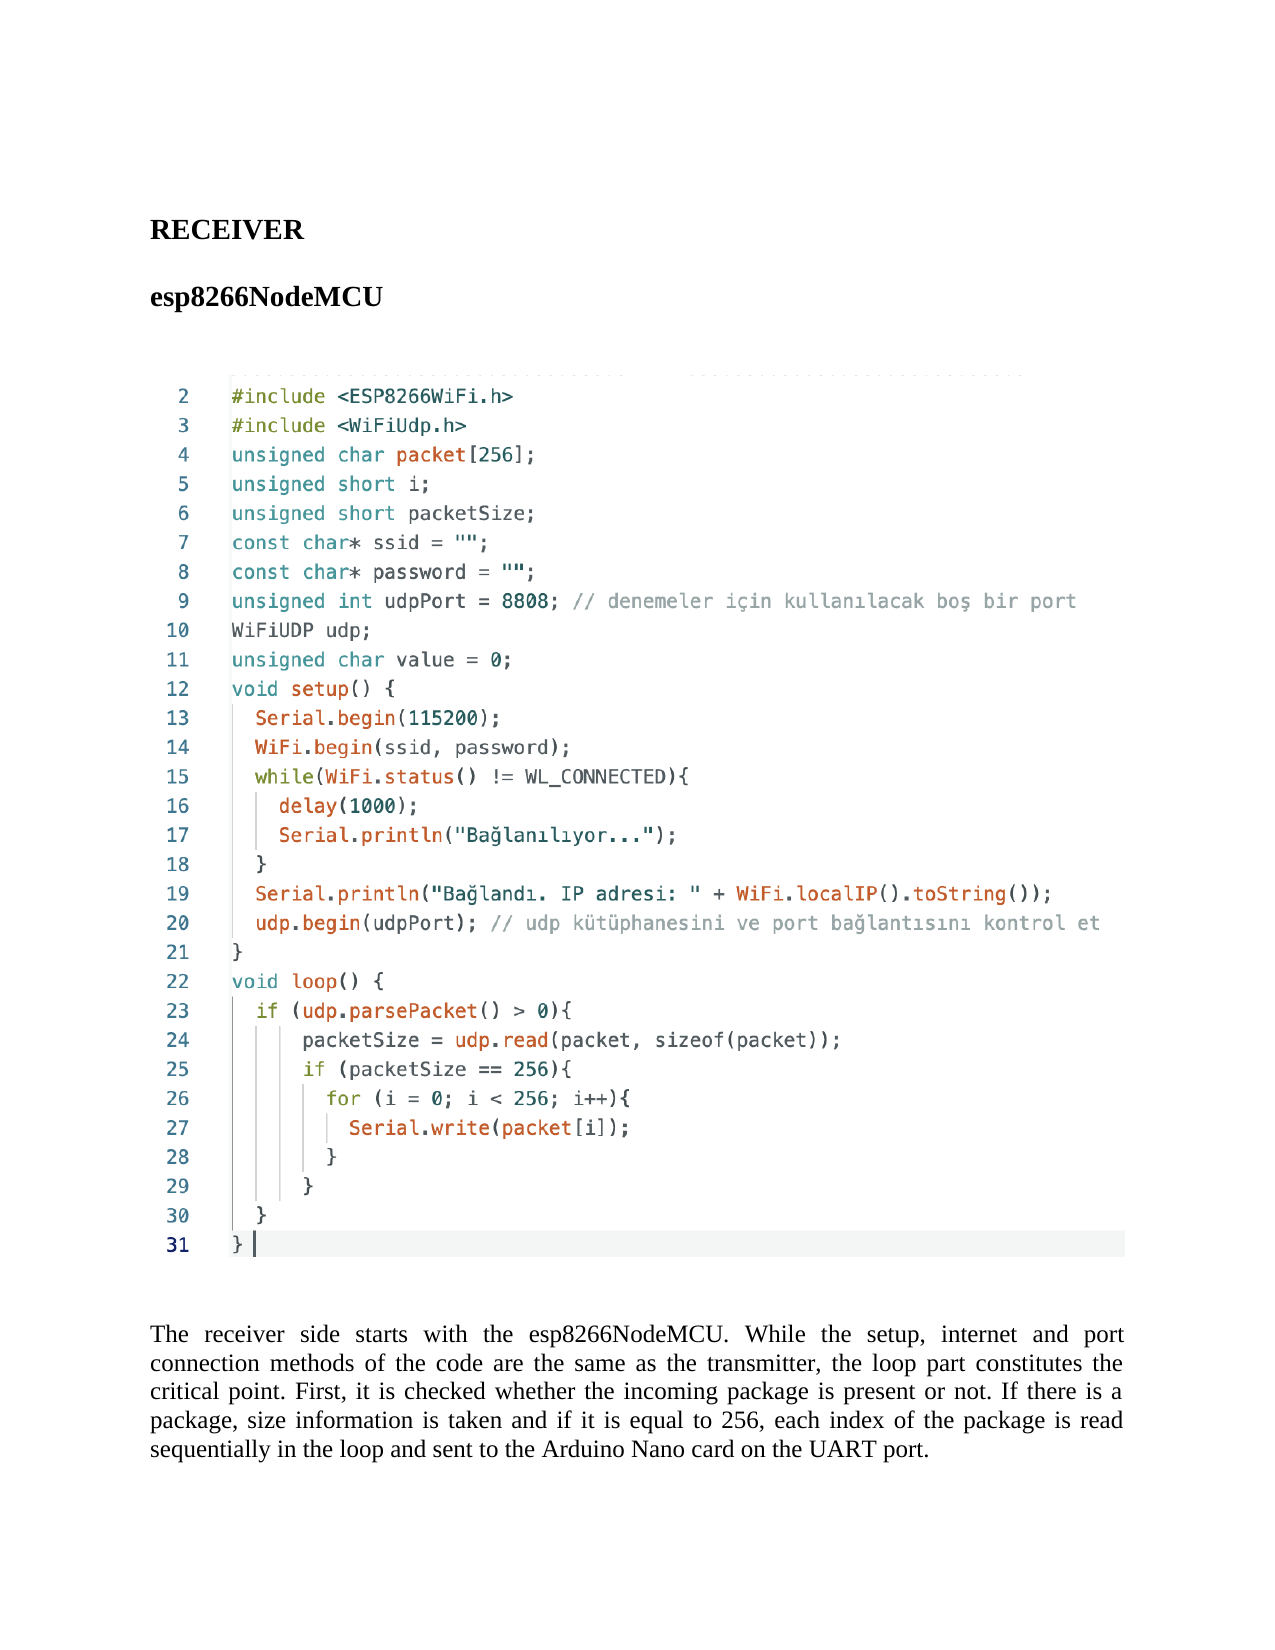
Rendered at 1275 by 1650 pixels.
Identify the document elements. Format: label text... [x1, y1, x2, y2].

picture [150, 375, 1125, 1257]
text esp8266NodeMCU [150, 279, 1125, 313]
text RECEIVER [150, 212, 1125, 246]
text The receiver side starts with the esp8266NodeMCU. While the setup, internet and port connection methods of the code are the same as the transmitter, the loop part constitutes the critical point. First, it is checked whether the incoming package is present or not. If there is a package, size information is taken and if it is equal to 256, each index of the package is read sequentially in the loop and sent to the Arduino Nano card on the UART port. [150, 1319, 1125, 1463]
